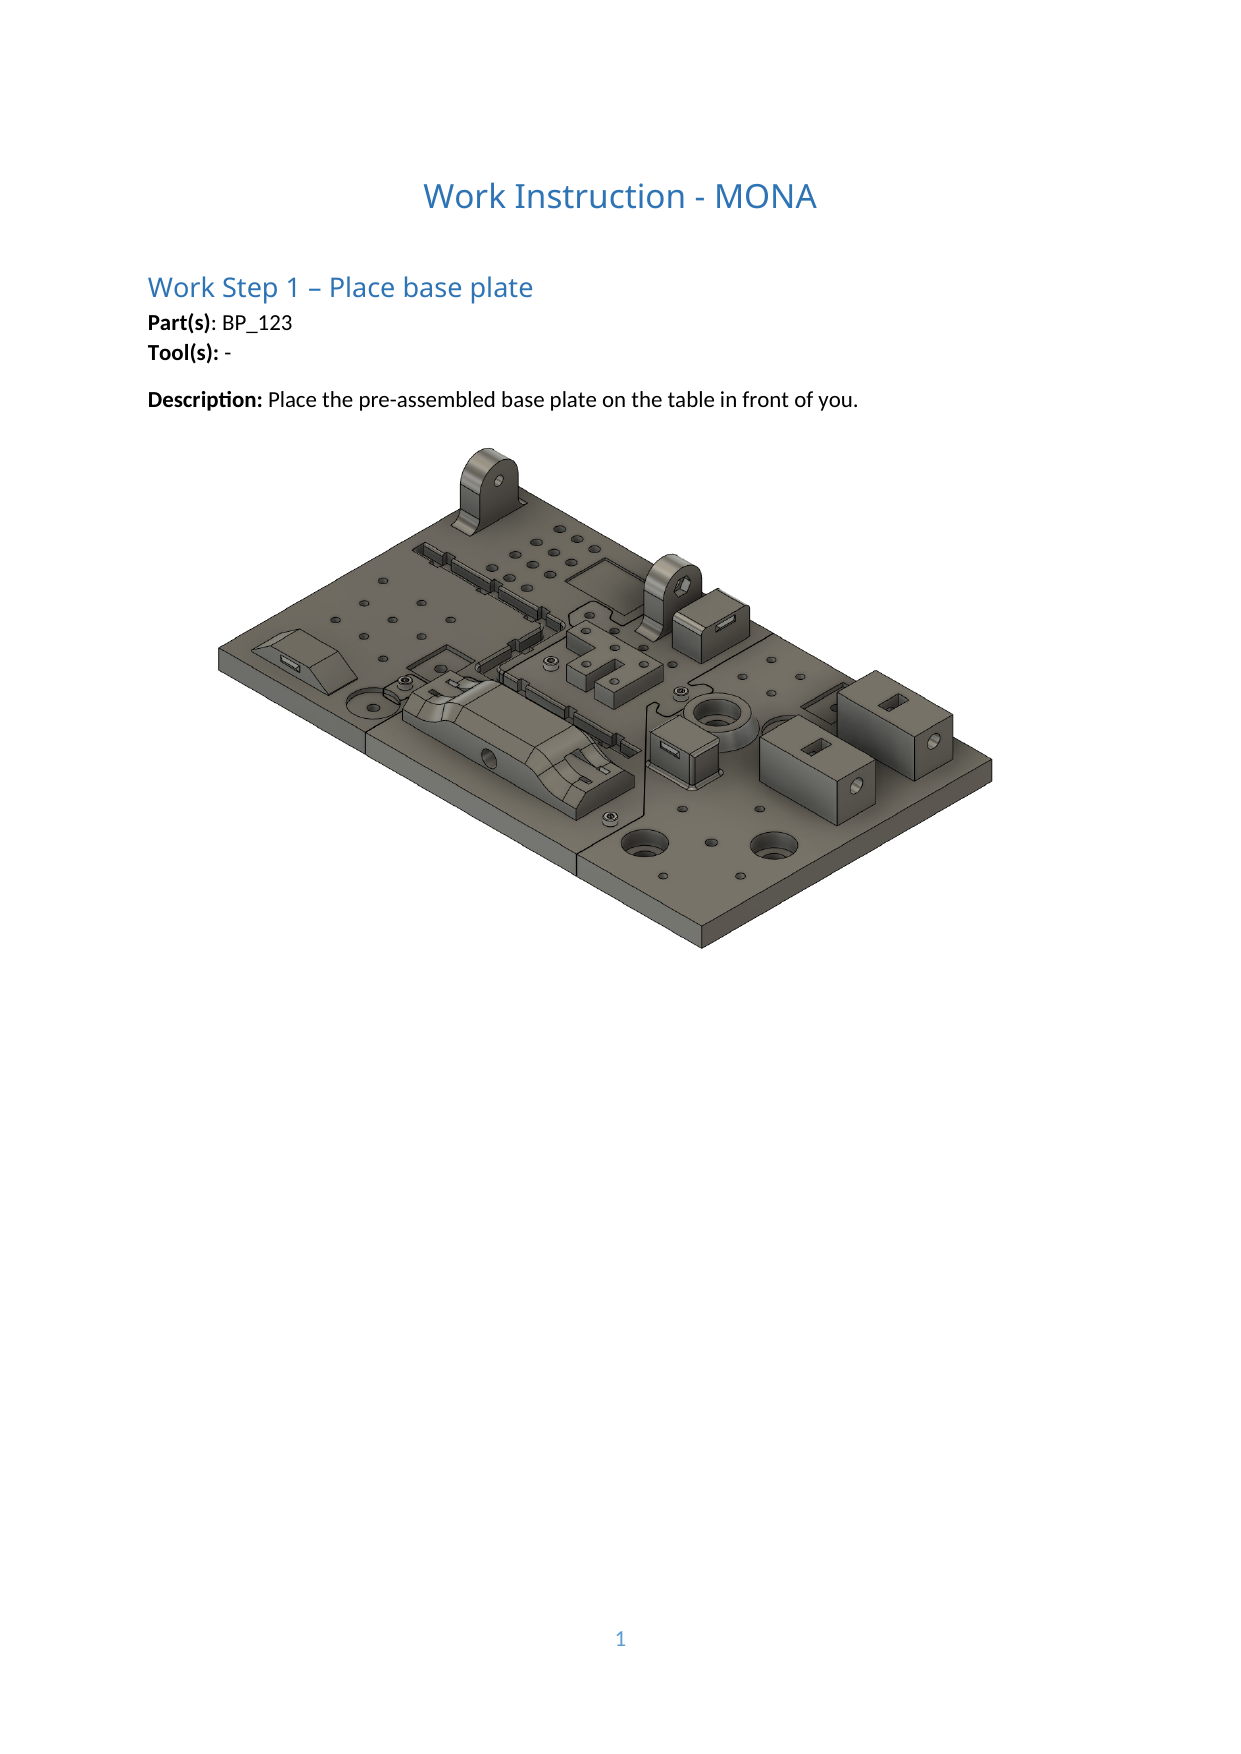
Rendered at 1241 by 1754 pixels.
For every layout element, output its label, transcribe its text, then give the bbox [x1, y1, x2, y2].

subtitle Work Step 1 – Place base plate [148, 268, 1093, 305]
text Part(s): BP_123 Tool(s): - [148, 308, 1093, 366]
text Description: Place the pre-assembled base plate on the table in front of you. [148, 385, 1093, 413]
subtitle Work Instruction - MONA [148, 173, 1093, 218]
picture [147, 432, 1092, 962]
